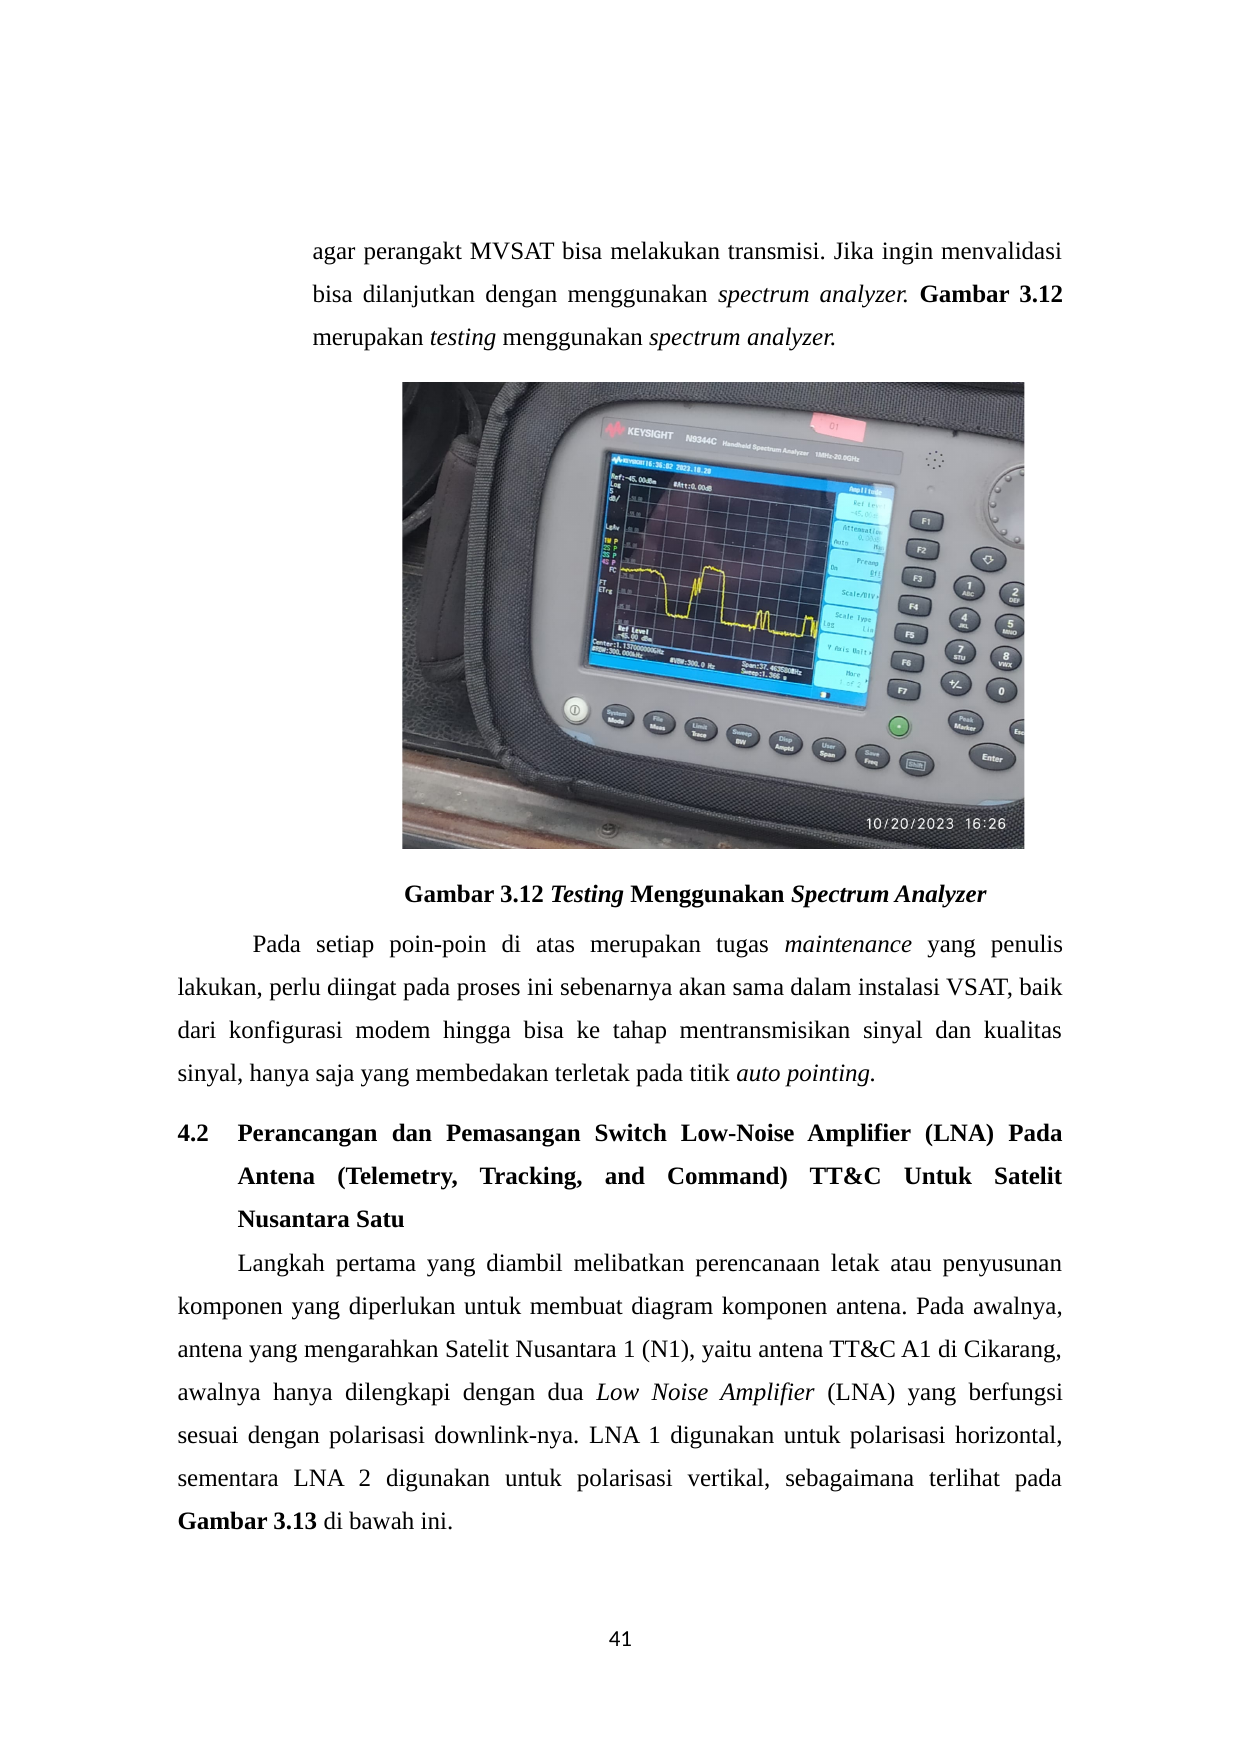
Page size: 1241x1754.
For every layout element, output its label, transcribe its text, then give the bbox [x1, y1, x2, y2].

text Pada setiap poin-poin di atas merupakan tugas maintenance yang penulis lakukan, perlu diingat pada proses ini sebenarnya akan sama dalam instalasi VSAT, baik dari konfigurasi modem hingga bisa ke tahap mentransmisikan sinyal dan kualitas sinyal, hanya saja yang membedakan terletak pada titik auto pointing. [177, 929, 1063, 1087]
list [275, 236, 1063, 351]
text Gambar 3.12 Testing Menggunakan Spectrum Analyzer [252, 879, 1063, 908]
picture [402, 382, 1025, 849]
text Langkah pertama yang diambil melibatkan perencanaan letak atau penyusunan komponen yang diperlukan untuk membuat diagram komponen antena. Pada awalnya, antena yang mengarahkan Satelit Nusantara 1 (N1), yaitu antena TT&C A1 di Cikarang, awalnya hanya dilengkapi dengan dua Low Noise Amplifier (LNA) yang berfungsi sesuai dengan polarisasi downlink-nya. LNA 1 digunakan untuk polarisasi horizontal, sementara LNA 2 digunakan untuk polarisasi vertikal, sebagaimana terlihat pada Gambar 3.13 di bawah ini. [177, 1248, 1063, 1535]
subtitle Perancangan dan Pemasangan Switch Low-Noise Amplifier (LNA) Pada Antena (Telemetry, Tracking, and Command) TT&C Untuk Satelit Nusantara Satu [177, 1118, 1063, 1233]
